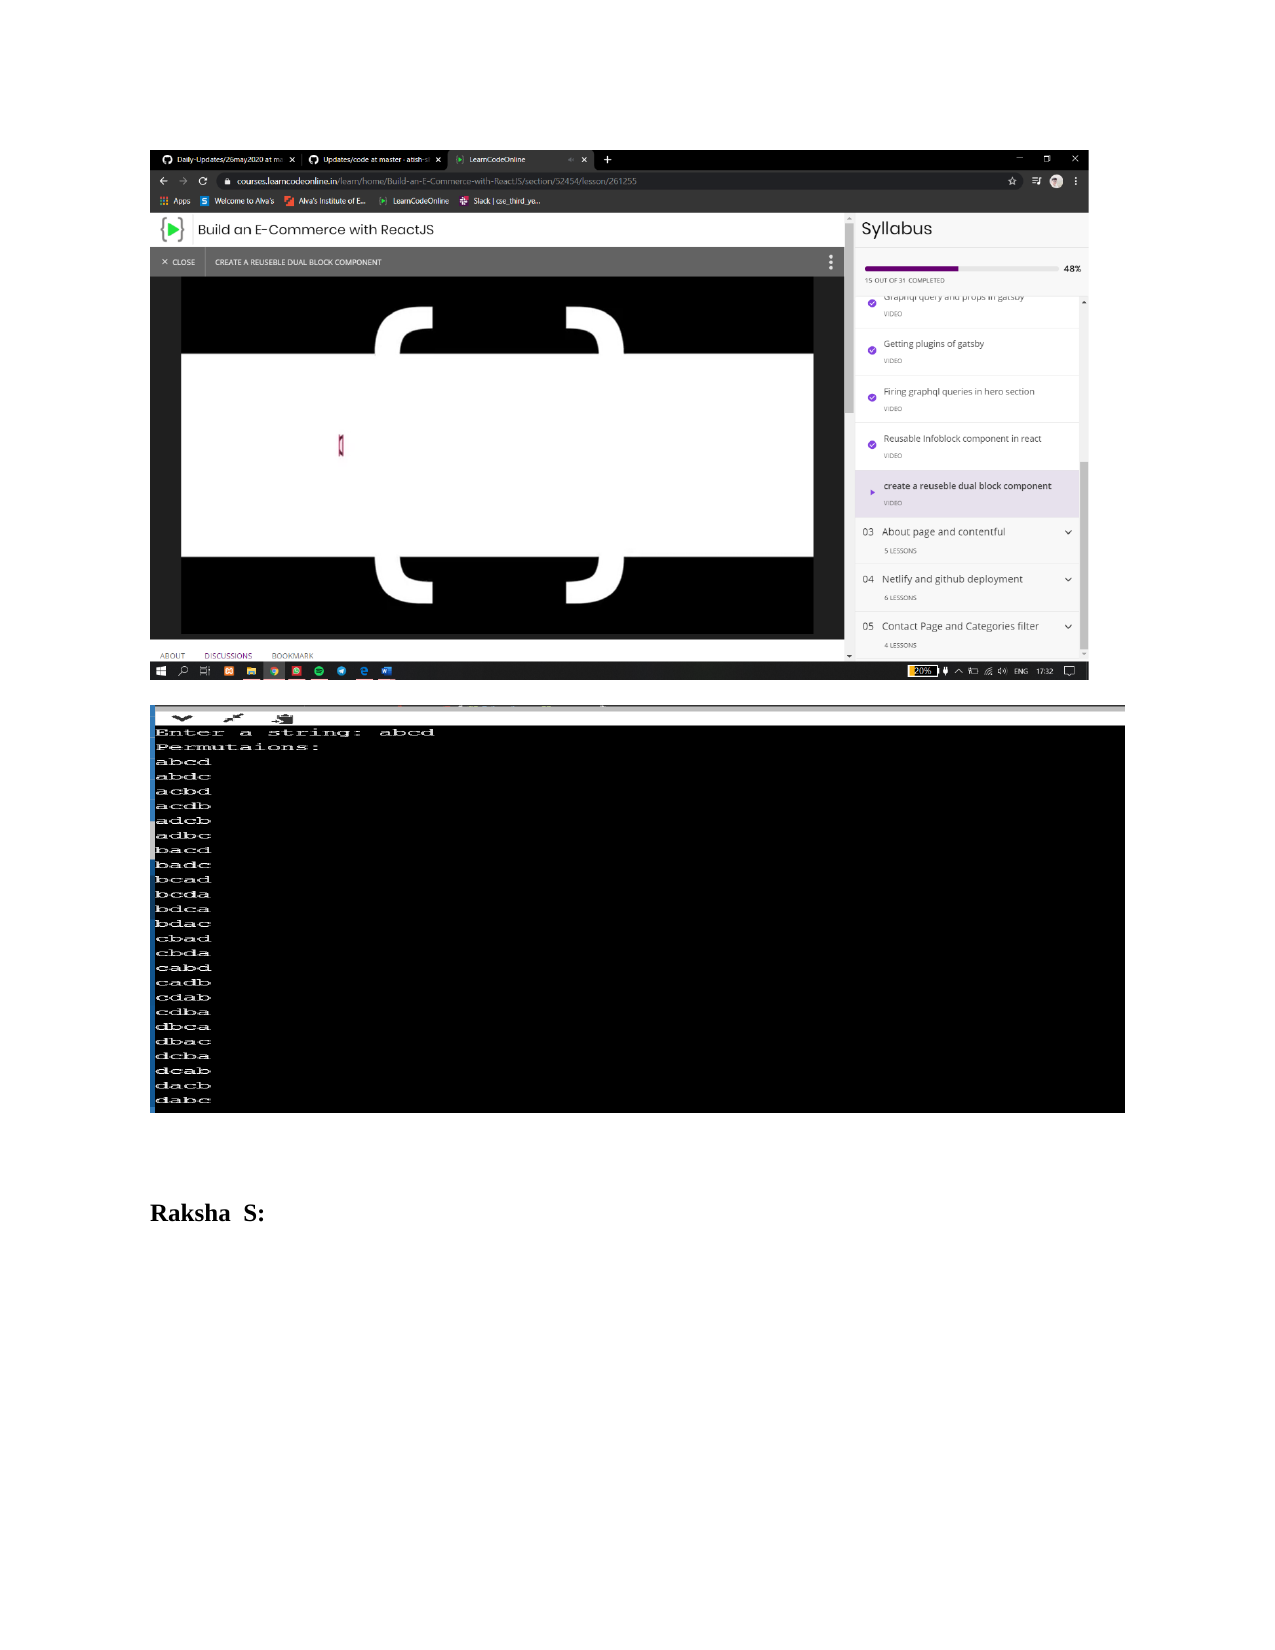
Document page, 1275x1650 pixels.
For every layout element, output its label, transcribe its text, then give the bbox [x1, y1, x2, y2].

picture [150, 150, 1089, 680]
picture [150, 705, 1125, 1113]
text Raksha S: [150, 1198, 1125, 1226]
